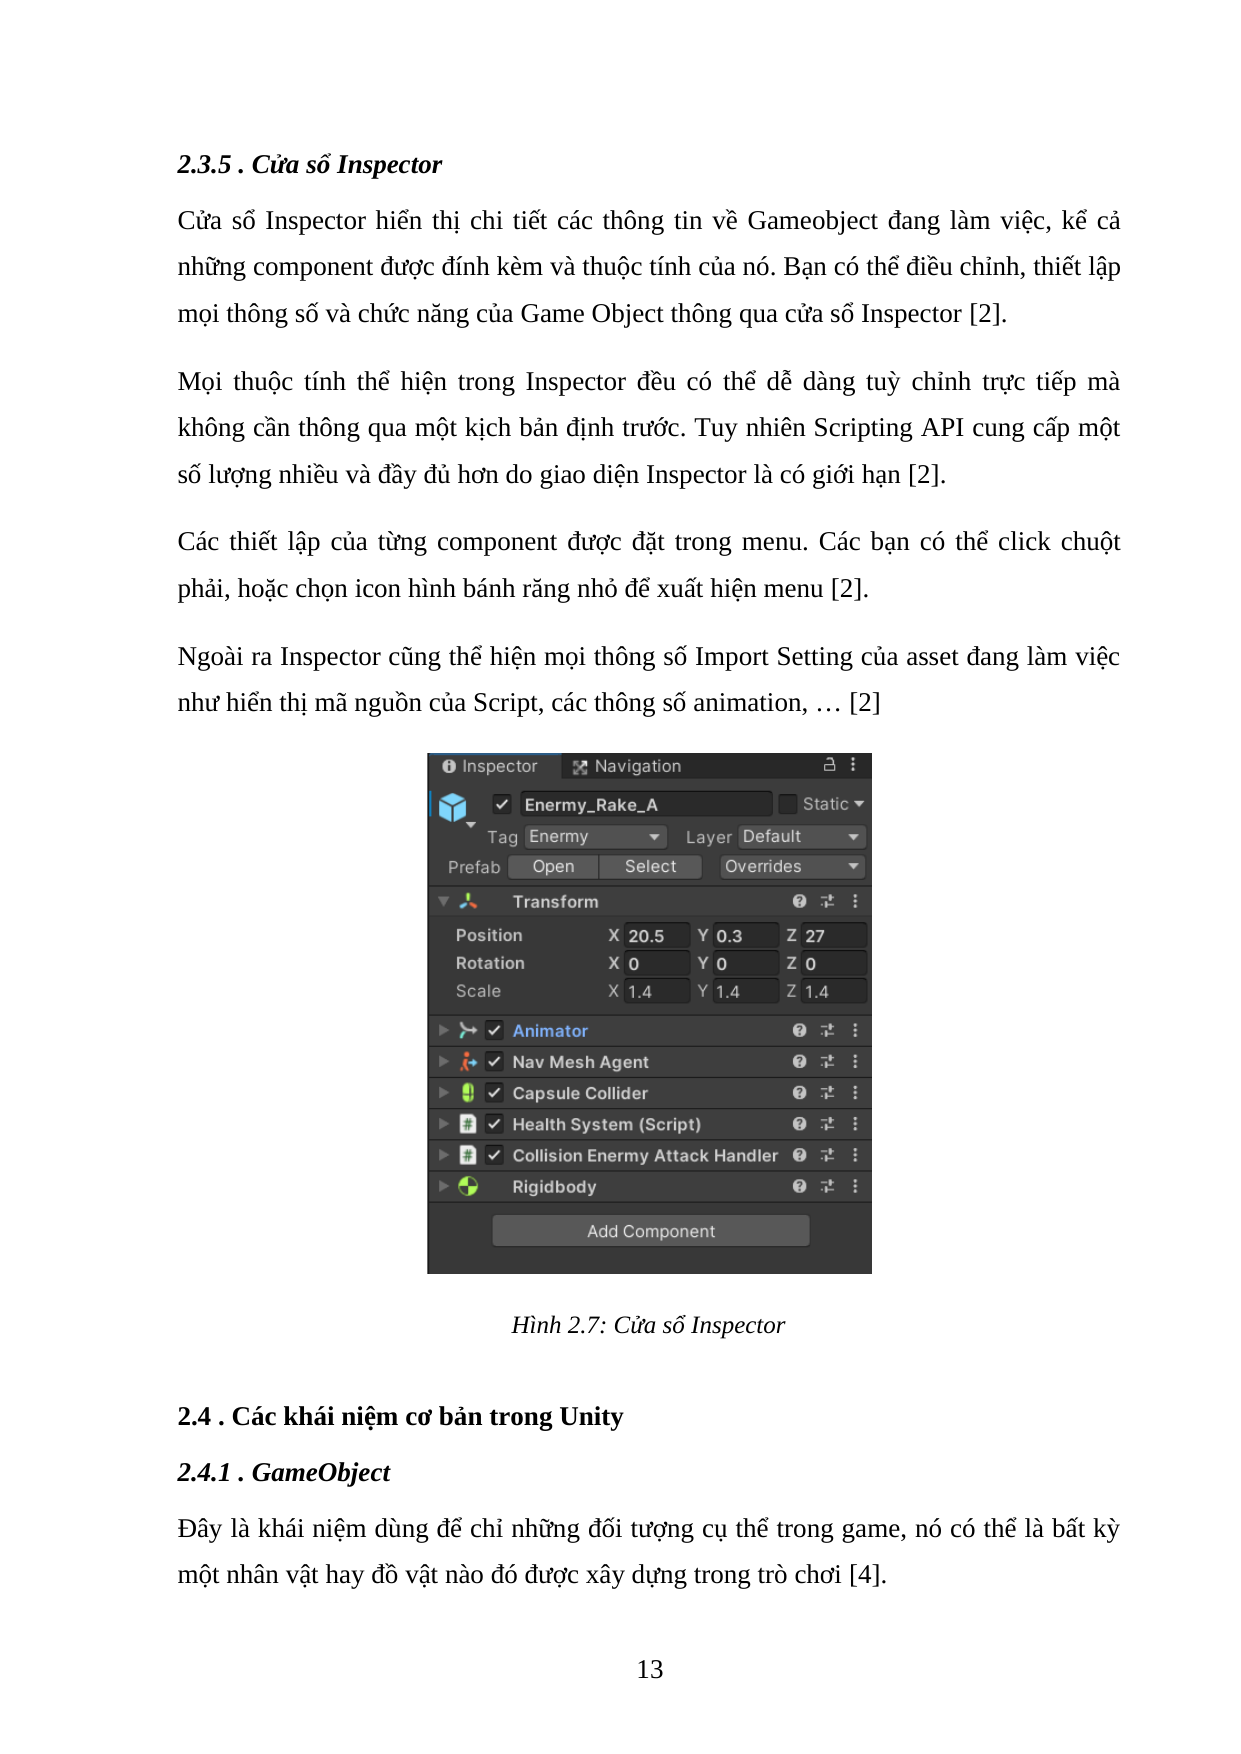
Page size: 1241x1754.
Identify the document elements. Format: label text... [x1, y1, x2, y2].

text Hình 2.7: Cửa sổ Inspector [177, 1310, 1122, 1339]
subtitle . Cửa sổ Inspector [177, 148, 1122, 179]
text Các thiết lập của từng component được đặt trong menu. Các bạn có thể click chuột phải, hoặc chọn icon hình bánh răng nhỏ để xuất hiện menu . [177, 526, 1122, 603]
picture [427, 753, 872, 1274]
text Đây là khái niệm dùng để chỉ những đối tượng cụ thể trong game, nó có thể là bất kỳ một nhân vật hay đồ vật nào đó được xây dựng trong trò chơi . [177, 1512, 1122, 1590]
text Ngoài ra Inspector cũng thể hiện mọi thông số Import Setting của asset đang làm việc như hiển thị mã nguồn của Script, các thông số animation, … [177, 640, 1122, 717]
subtitle . GameObject [177, 1456, 1122, 1487]
text Mọi thuộc tính thể hiện trong Inspector đều có thể dễ dàng tuỳ chỉnh trực tiếp mà không cần thông qua một kịch bản định trước. Tuy nhiên Scripting API cung cấp một số lượng nhiều và đầy đủ hơn do giao diện Inspector là có giới hạn . [177, 365, 1122, 489]
subtitle . Các khái niệm cơ bản trong Unity [177, 1400, 1122, 1431]
text Cửa sổ Inspector hiển thị chi tiết các thông tin về Gameobject đang làm việc, kể cả những component được đính kèm và thuộc tính của nó. Bạn có thể điều chỉnh, thiết lập mọi thông số và chức năng của Game Object thông qua cửa sổ Inspector . [177, 204, 1122, 328]
